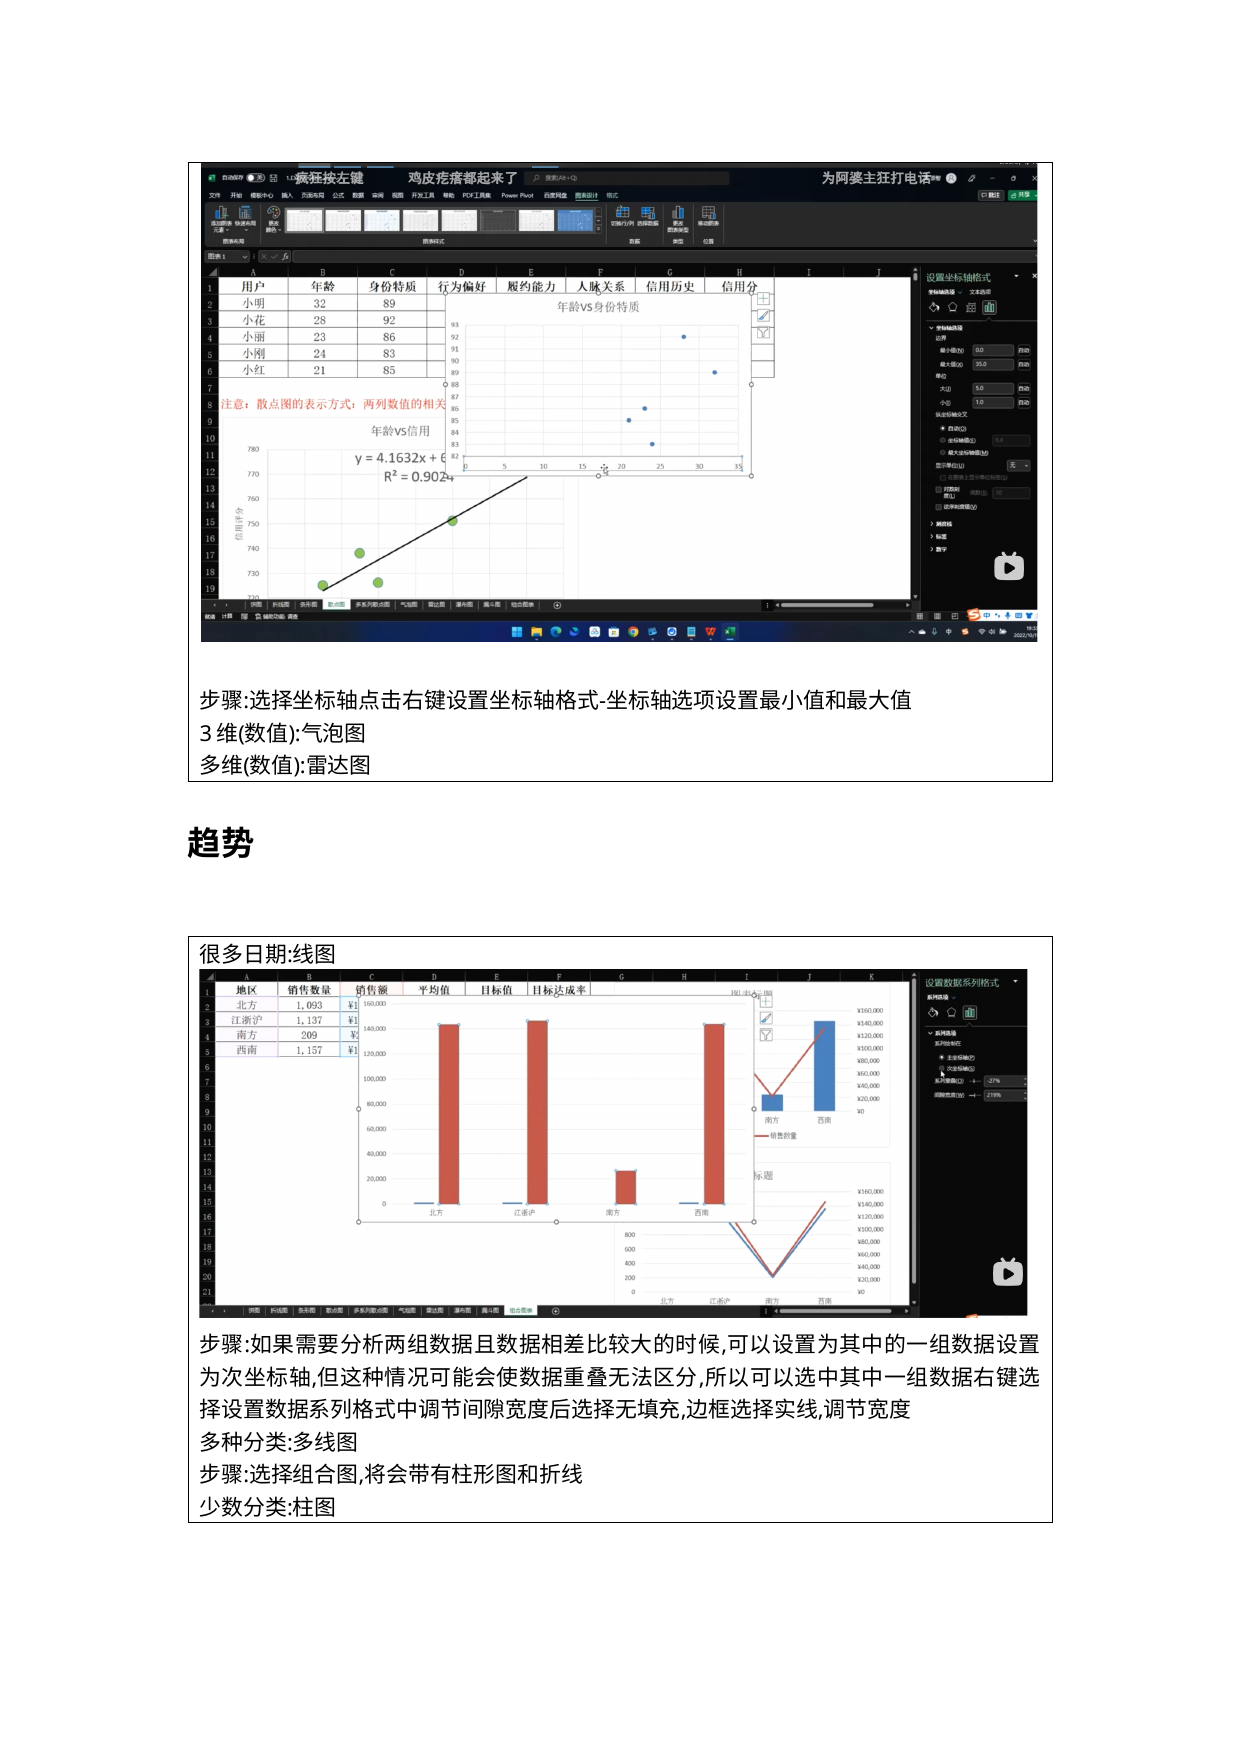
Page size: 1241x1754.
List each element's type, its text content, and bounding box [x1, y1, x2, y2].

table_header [189, 163, 1052, 781]
picture [199, 969, 1028, 1318]
subtitle 趋势 [187, 809, 1053, 874]
table_header 很多日期:线图 步骤:如果需要分析两组数据且数据相差比较大的时候,可以设置为其中的一组数据设置为次坐标轴,但这种情况可能会使数据重叠无法区分,所以可以选中其中一组数据右键选择设置数据系列格式中调节间隙宽度后选择无填充,边框选择实线,调节宽度 多种分类:多线图 步骤:选择组合图,将会带有柱形图和折线 少数分类:柱图 [189, 937, 1052, 1522]
picture [201, 163, 1038, 642]
